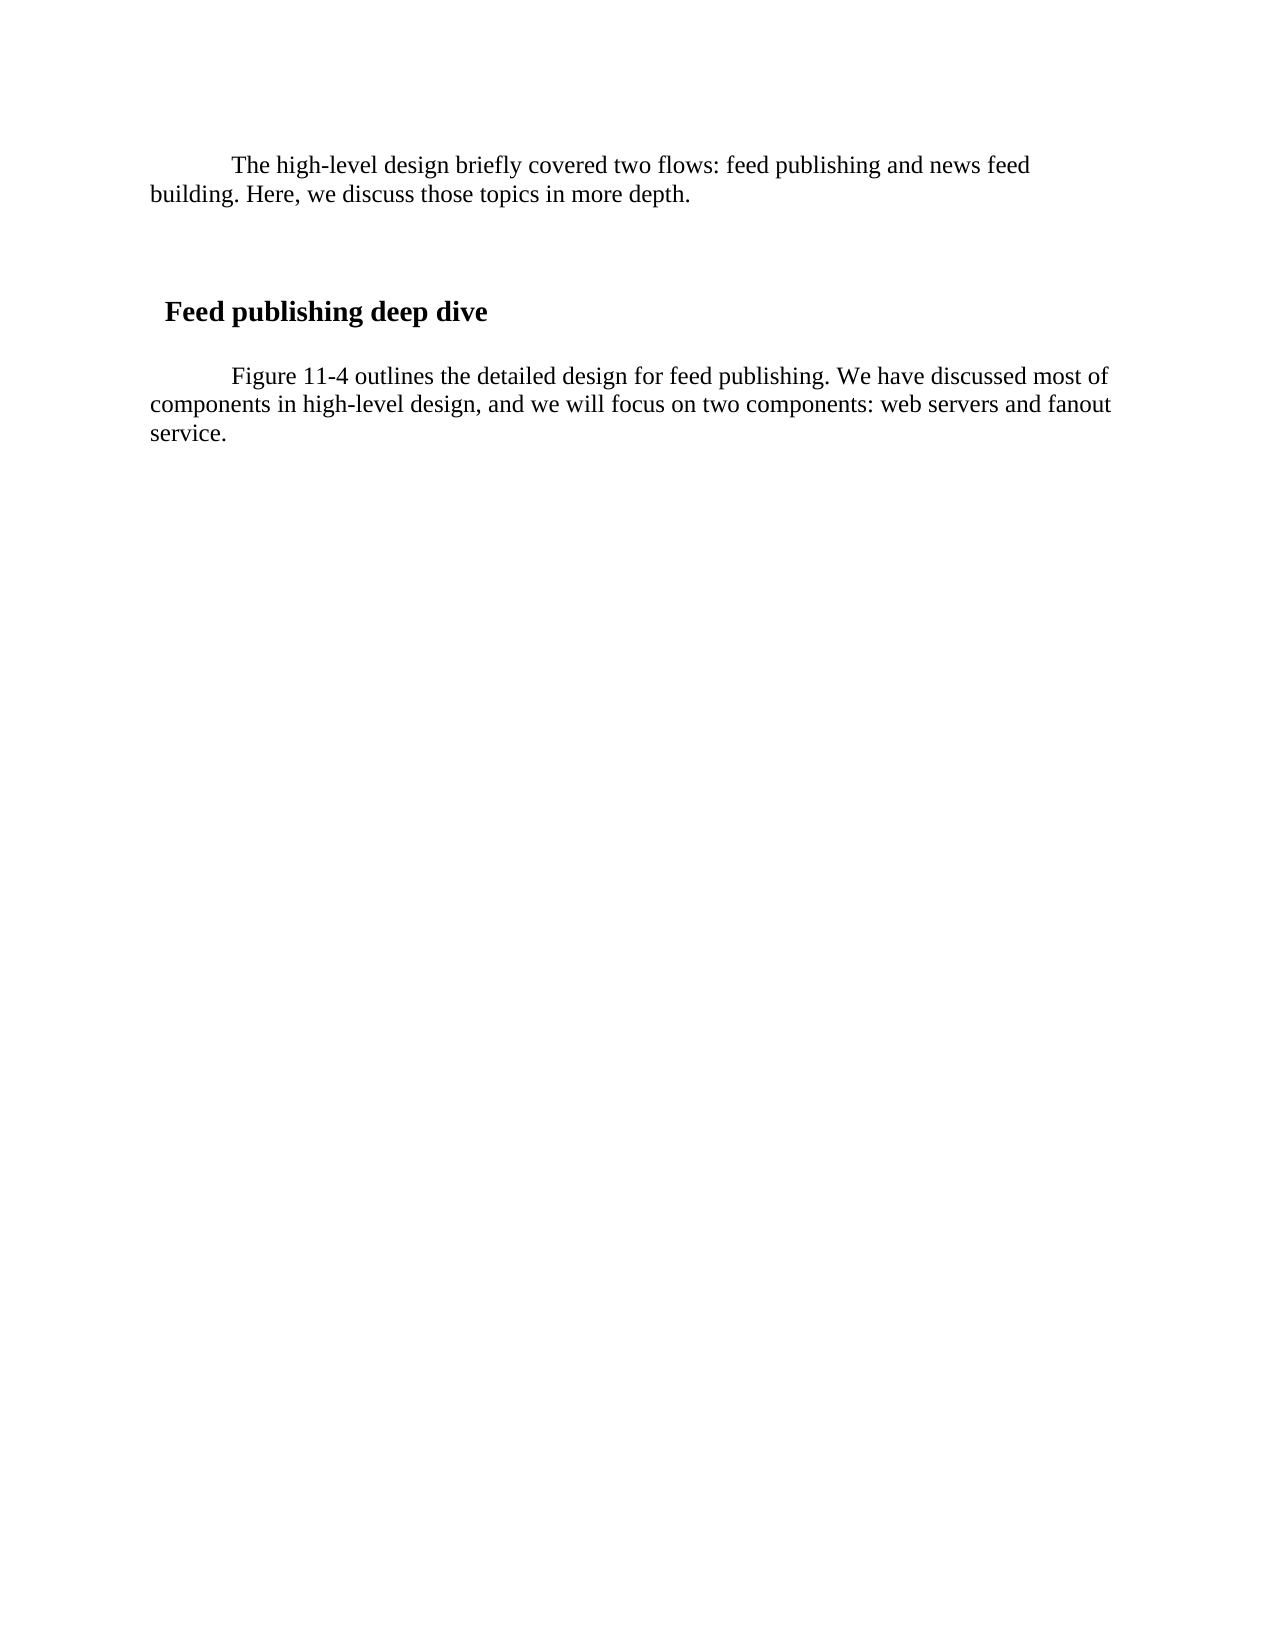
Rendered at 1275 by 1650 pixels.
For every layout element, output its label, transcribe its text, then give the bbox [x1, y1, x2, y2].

text Figure 11-4 outlines the detailed design for feed publishing. We have discussed most of components in high-level design, and we will focus on two components: web servers and fanout service. [150, 361, 1125, 447]
subtitle Feed publishing deep dive [150, 294, 1125, 327]
text The high-level design briefly covered two flows: feed publishing and news feed building. Here, we discuss those topics in more depth. [150, 150, 1125, 207]
